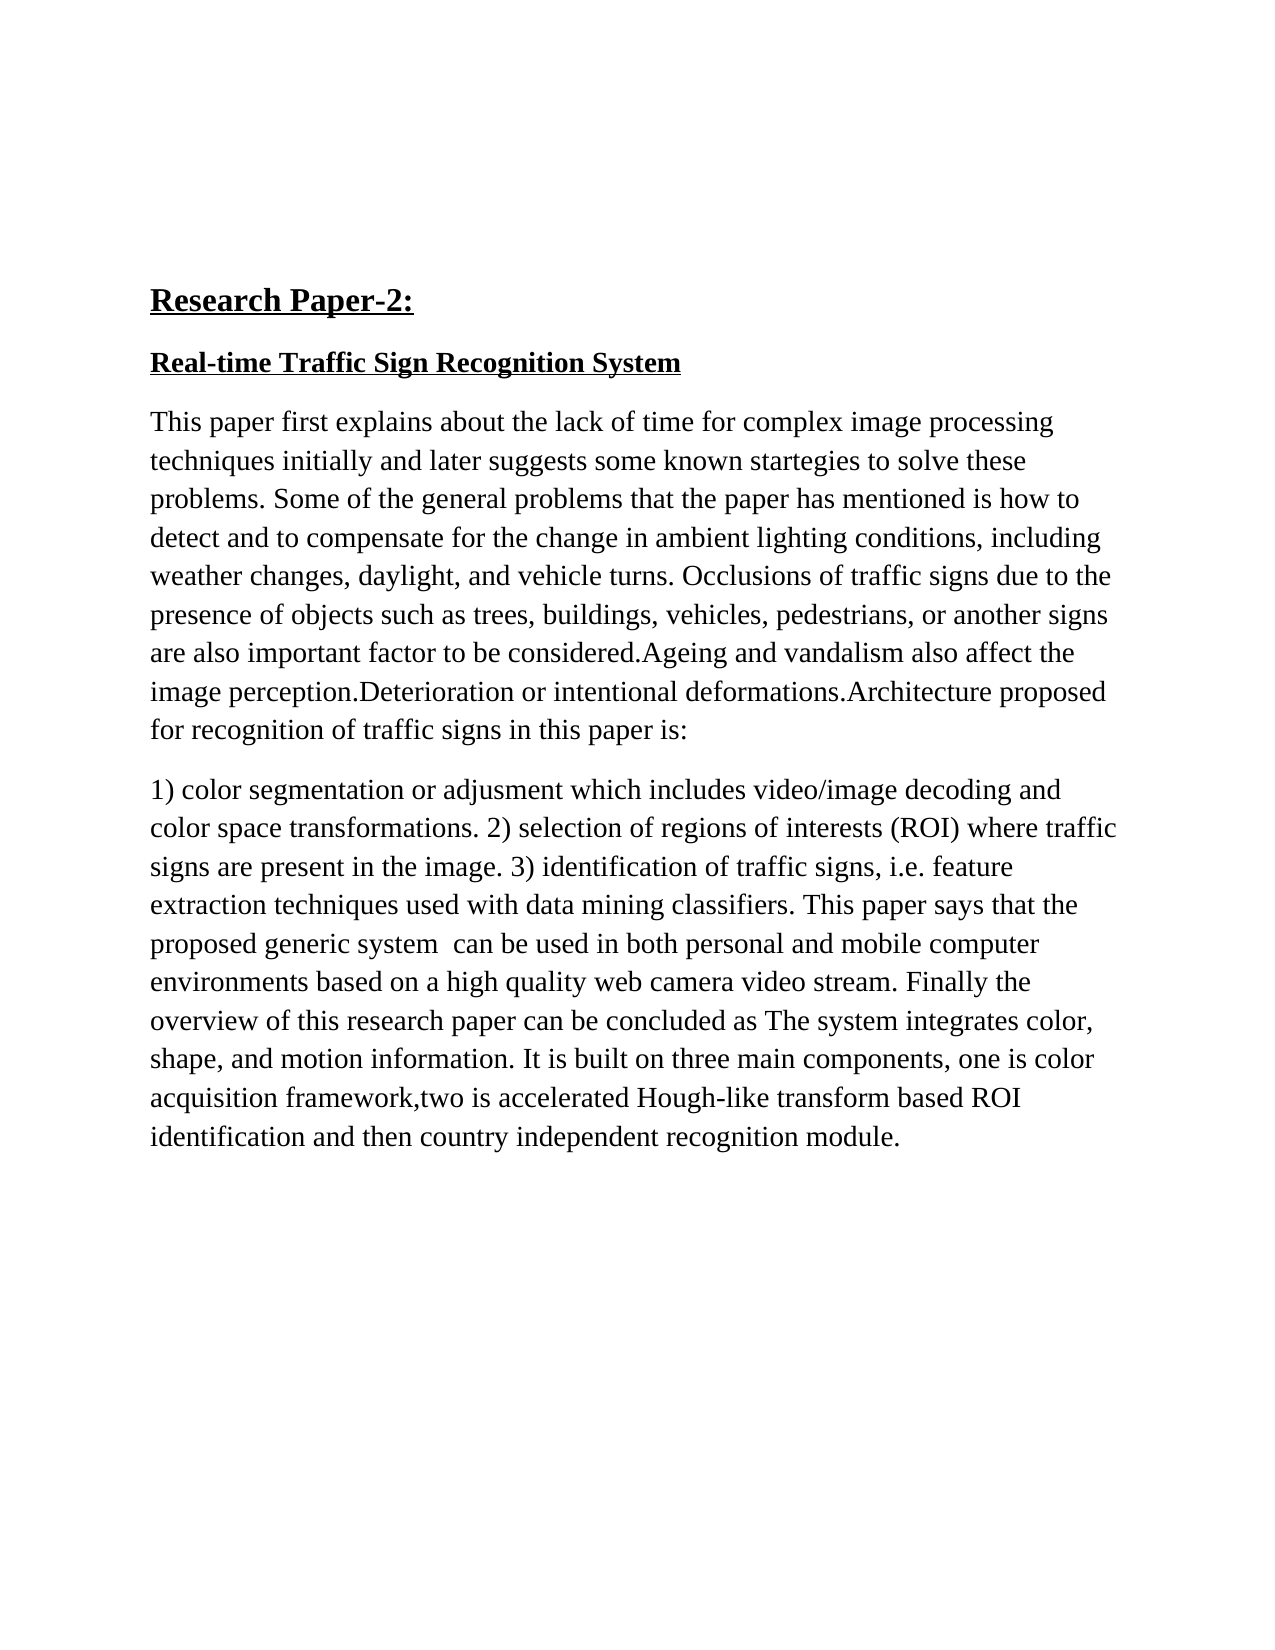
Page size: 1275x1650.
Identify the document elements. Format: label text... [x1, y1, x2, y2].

text Real-time Traffic Sign Recognition System [150, 345, 1125, 378]
text Research Paper-2: [150, 280, 1125, 318]
text This paper first explains about the lack of time for complex image processing techniques initially and later suggests some known startegies to solve these problems. Some of the general problems that the paper has mentioned is how to detect and to compensate for the change in ambient lighting conditions, including weather changes, daylight, and vehicle turns. Occlusions of traffic signs due to the presence of objects such as trees, buildings, vehicles, pedestrians, or another signs are also important factor to be considered.Ageing and vandalism also affect the image perception.Deterioration or intentional deformations.Architecture proposed for recognition of traffic signs in this paper is: [150, 404, 1125, 746]
text 1) color segmentation or adjusment which includes video/image decoding and color space transformations. 2) selection of regions of interests (ROI) where traffic signs are present in the image. 3) identification of traffic signs, i.e. feature extraction techniques used with data mining classifiers. This paper says that the proposed generic system can be used in both personal and mobile computer environments based on a high quality web camera video stream. Finally the overview of this research paper can be concluded as The system integrates color, shape, and motion information. It is built on three main components, one is color acquisition framework,two is accelerated Hough-like transform based ROI identification and then country independent recognition module. [150, 772, 1125, 1152]
